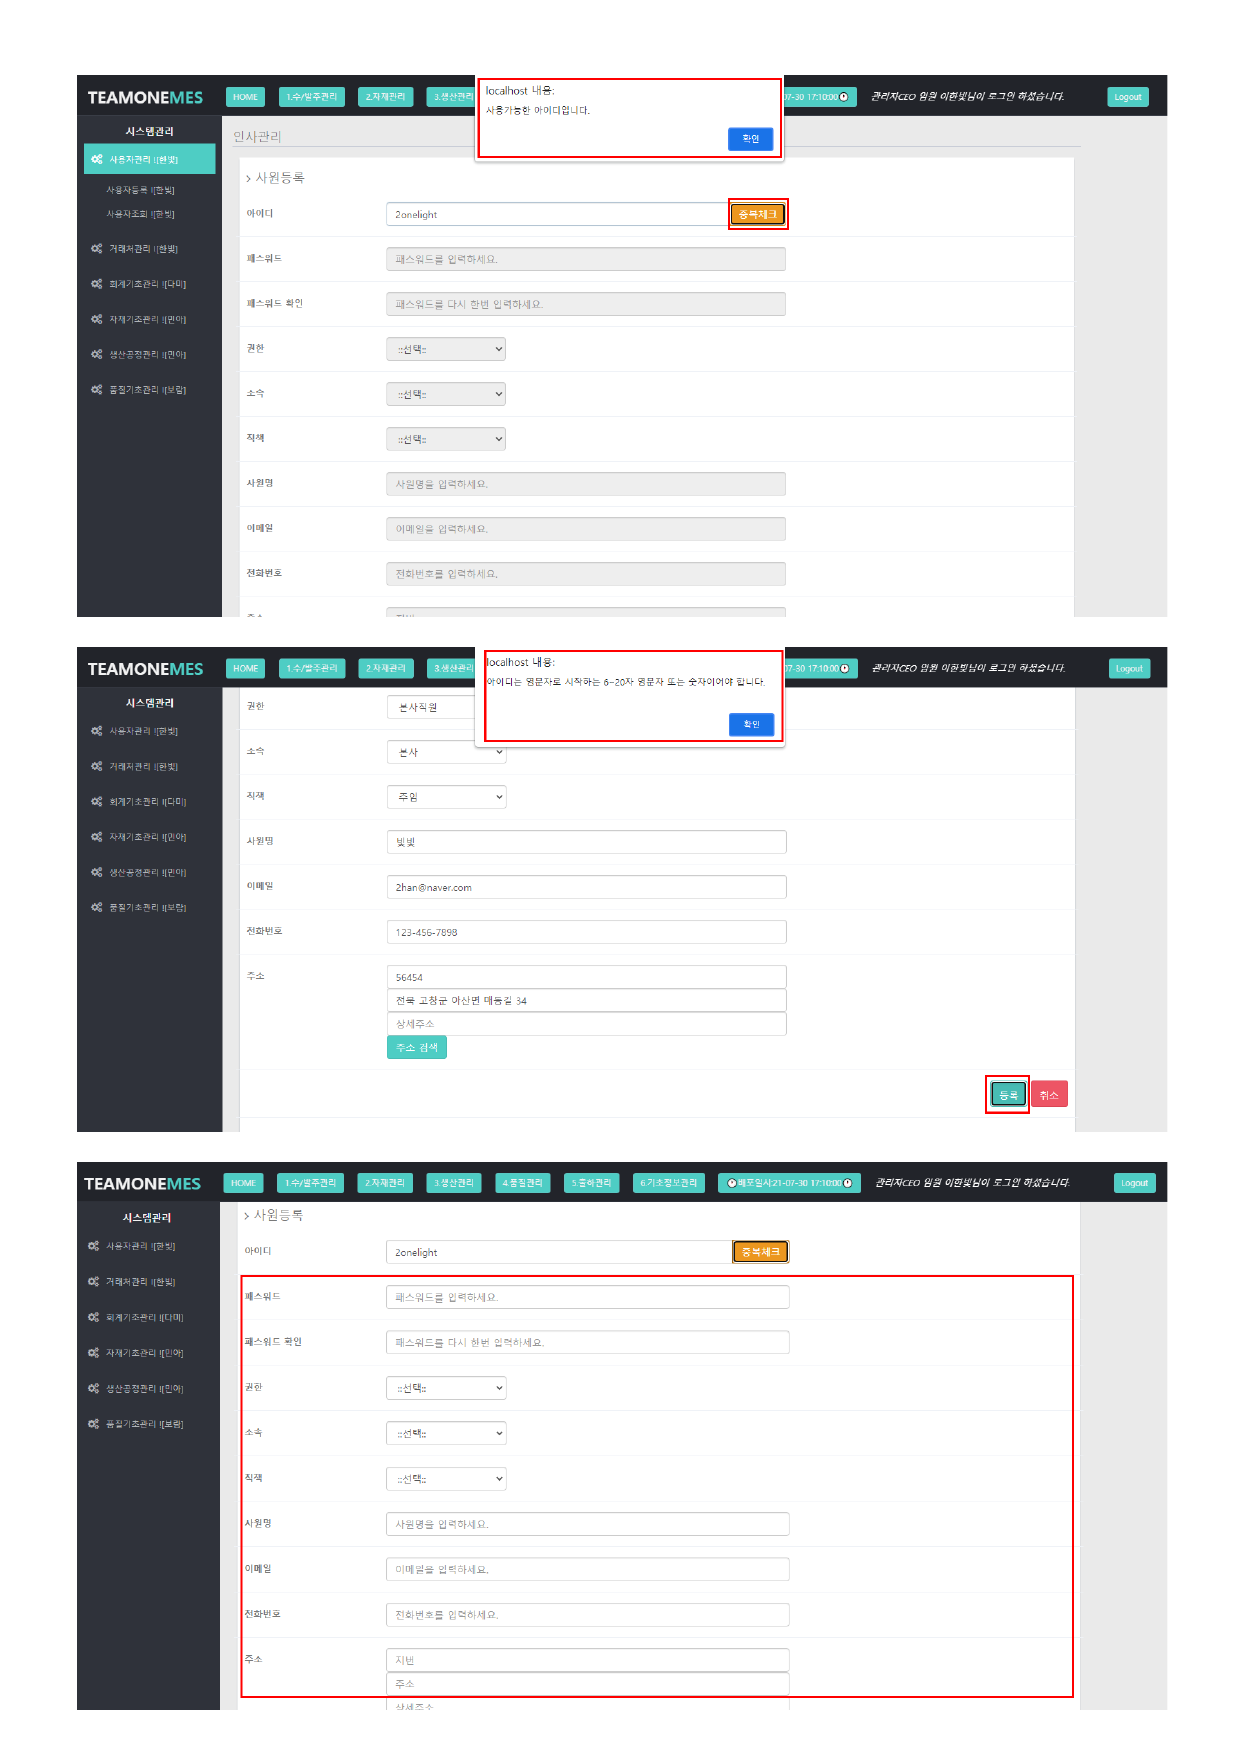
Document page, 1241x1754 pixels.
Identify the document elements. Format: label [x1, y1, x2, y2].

picture [77, 75, 1168, 617]
picture [77, 647, 1168, 1132]
picture [77, 1162, 1168, 1710]
